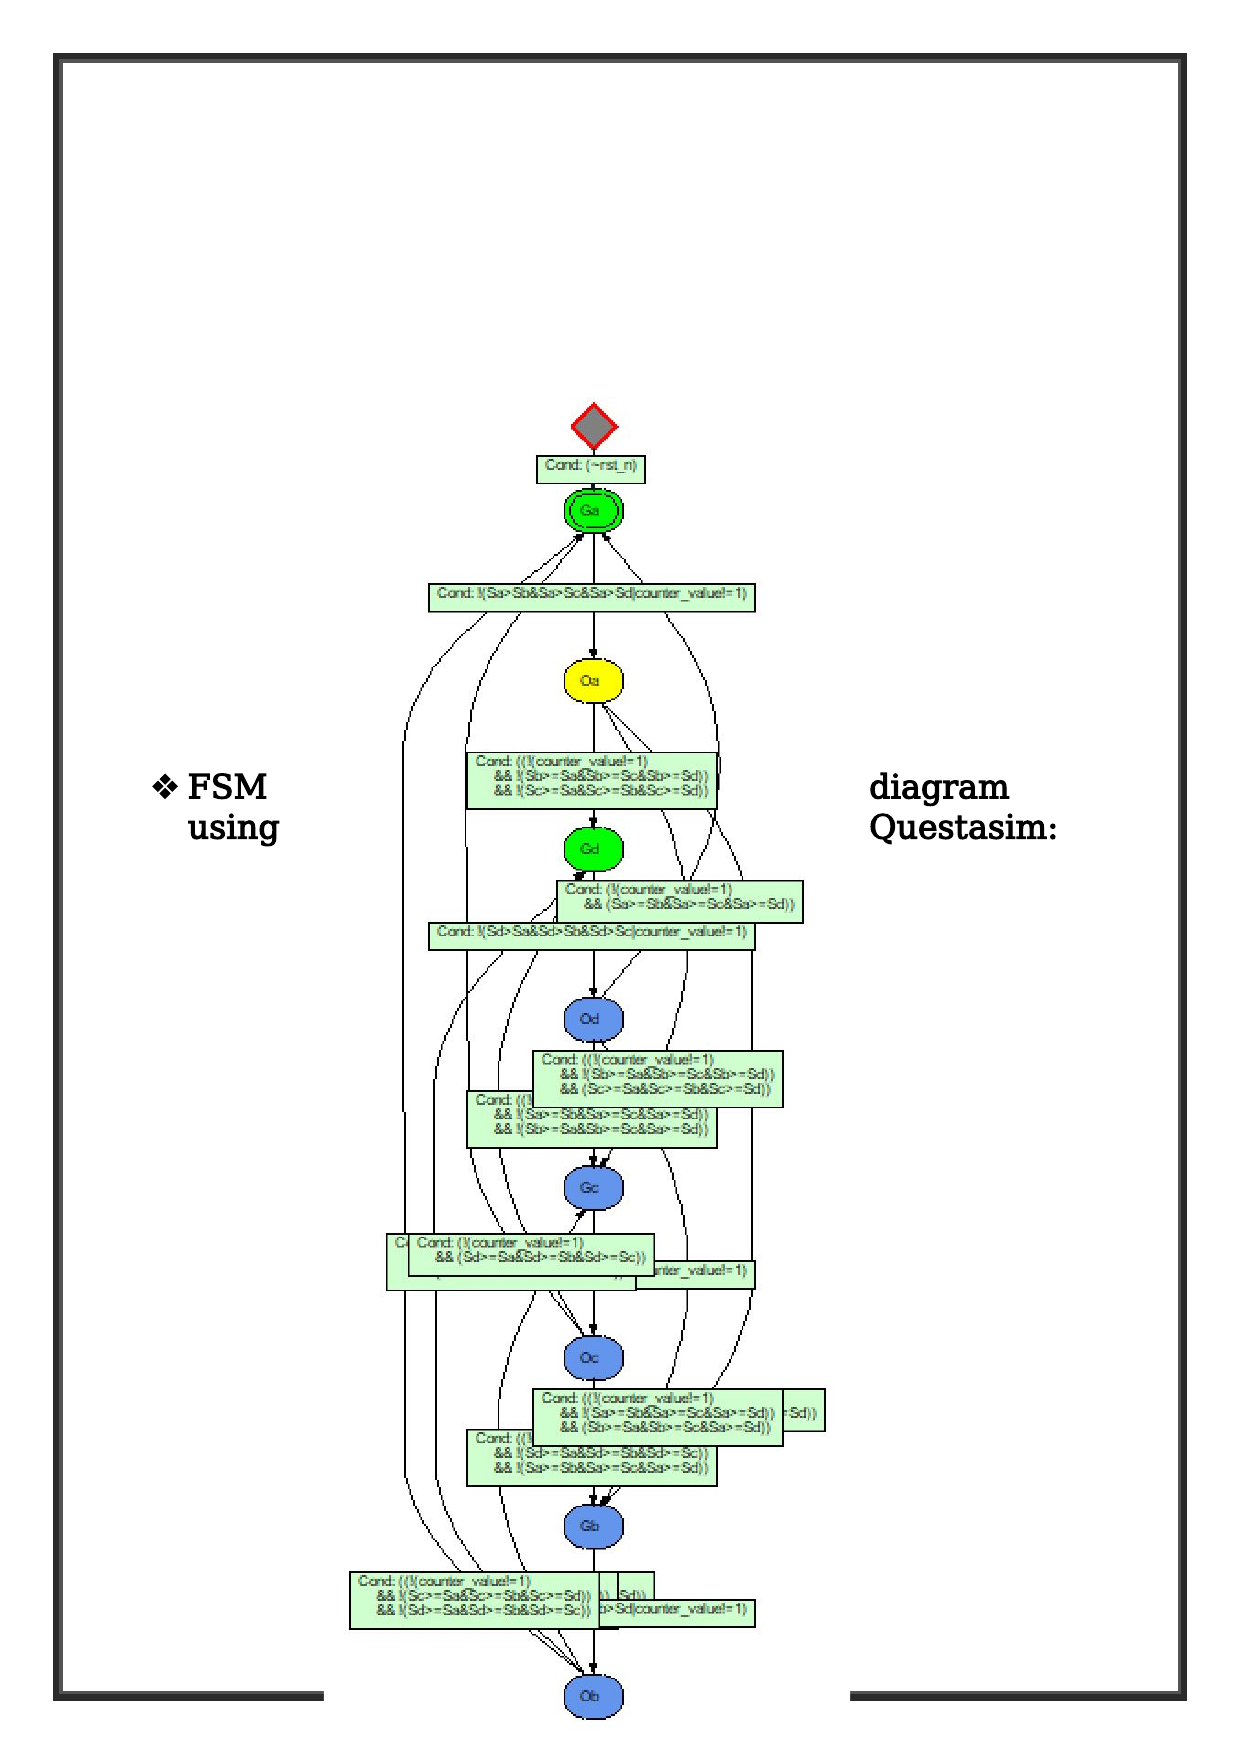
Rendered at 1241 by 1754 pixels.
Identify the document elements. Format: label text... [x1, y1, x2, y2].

picture [322, 397, 850, 1749]
list FSM diagram using Questasim: [850, 765, 1090, 845]
list FSM diagram using Questasim: [150, 765, 322, 845]
